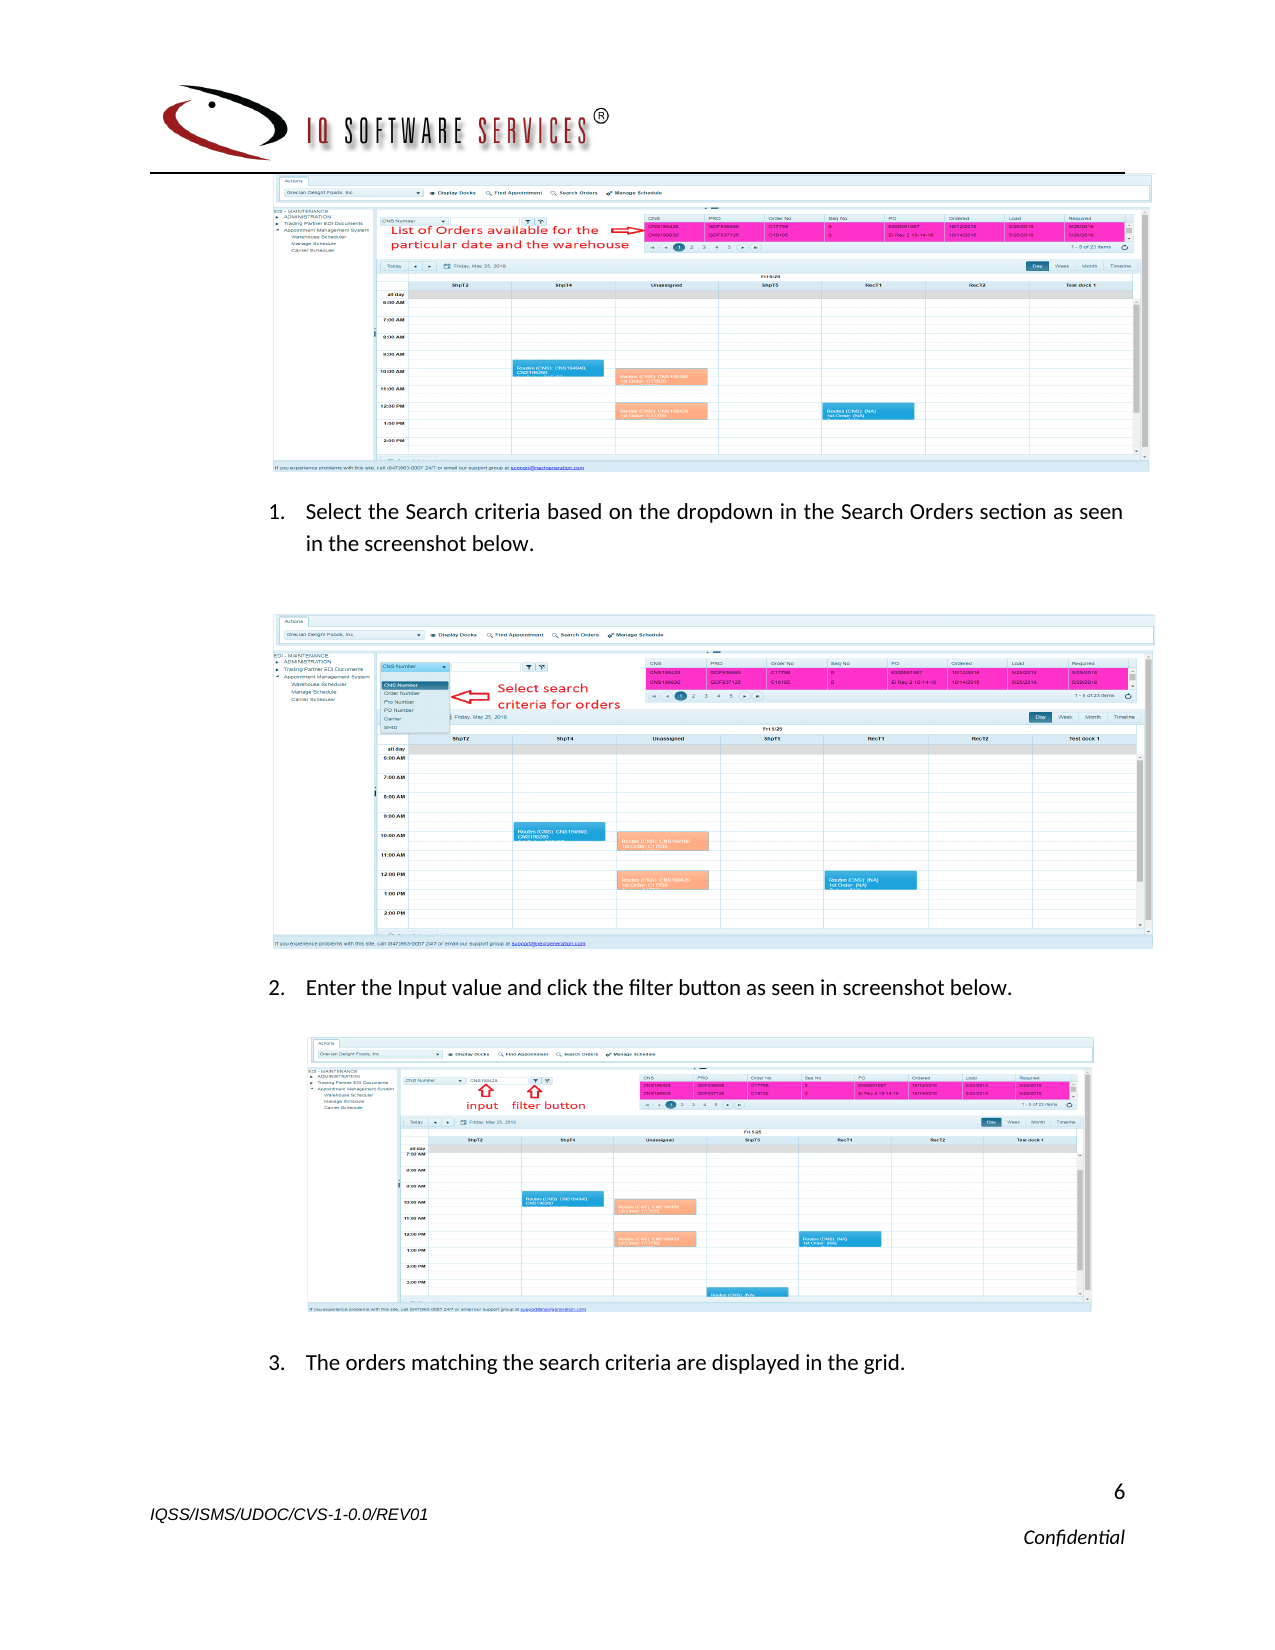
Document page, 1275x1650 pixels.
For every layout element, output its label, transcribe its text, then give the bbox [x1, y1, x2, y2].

picture [305, 1037, 1095, 1312]
list Enter the Input value and click the filter button as seen in screenshot below. [268, 973, 1125, 1001]
list The orders matching the search criteria are displayed in the grid. [268, 1348, 1125, 1376]
picture [268, 614, 1156, 949]
picture [268, 173, 1156, 472]
list Select the Search criteria based on the dropdown in the Search Orders section as seen in the screenshot below. [268, 497, 1125, 557]
picture [150, 75, 624, 171]
